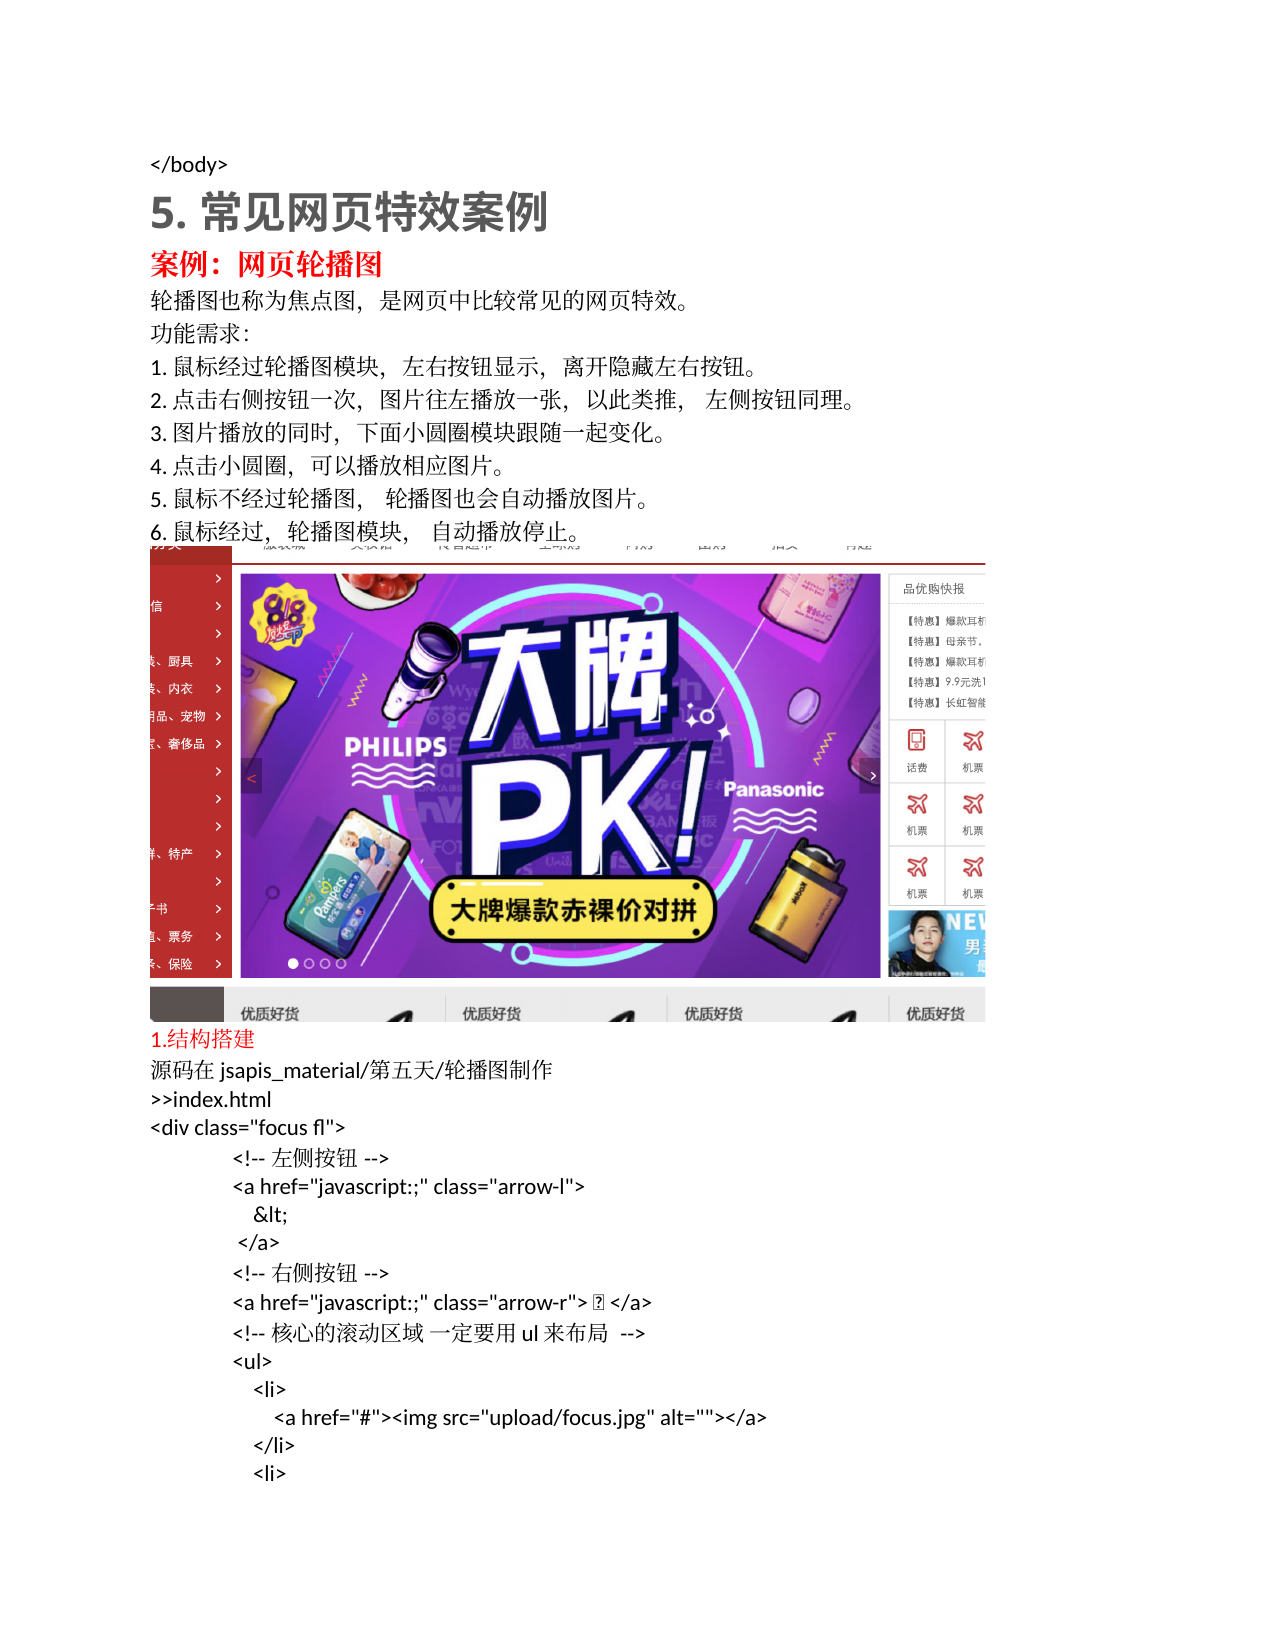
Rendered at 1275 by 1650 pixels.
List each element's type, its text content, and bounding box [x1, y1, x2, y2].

text <div class="focus fl"> [150, 1113, 1125, 1141]
text <a href="javascript:;" class="arrow-r">  </a> [150, 1288, 1125, 1316]
text 案例：网页轮播图 [150, 242, 1125, 283]
text <a href="javascript:;" class="arrow-l"> [150, 1172, 1125, 1201]
text </li> [150, 1432, 1125, 1459]
text 5. 鼠标不经过轮播图， 轮播图也会自动播放图片。 [150, 481, 1125, 514]
text </body> [150, 150, 1125, 178]
text 3. 图片播放的同时，下面小圆圈模块跟随一起变化。 [150, 415, 1125, 448]
text <li> [150, 1459, 1125, 1488]
text 源码在jsapis_material/第五天/轮播图制作 [150, 1053, 1125, 1085]
text <!-- 右侧按钮 --> [150, 1257, 1125, 1288]
text 6. 鼠标经过，轮播图模块， 自动播放停止。 [150, 514, 1125, 547]
text 1.结构搭建 [150, 1022, 1125, 1053]
text 轮播图也称为焦点图，是网页中比较常见的网页特效。 [150, 283, 1125, 316]
text 功能需求： [150, 316, 1125, 349]
text <a href="#"><img src="upload/focus.jpg" alt=""></a> [150, 1403, 1125, 1432]
text 2. 点击右侧按钮一次，图片往左播放一张，以此类推， 左侧按钮同理。 [150, 382, 1125, 415]
text 4. 点击小圆圈，可以播放相应图片。 [150, 448, 1125, 481]
text <!-- 左侧按钮 --> [150, 1141, 1125, 1172]
text &lt; [150, 1201, 1125, 1228]
text </a> [150, 1228, 1125, 1257]
text 1. 鼠标经过轮播图模块，左右按钮显示，离开隐藏左右按钮。 [150, 349, 1125, 382]
text <ul> [150, 1347, 1125, 1376]
text >>index.html [150, 1085, 1125, 1113]
text <!-- 核心的滚动区域 一定要用ul来布局 --> [150, 1316, 1125, 1347]
text <li> [150, 1376, 1125, 1403]
picture [150, 546, 986, 1022]
